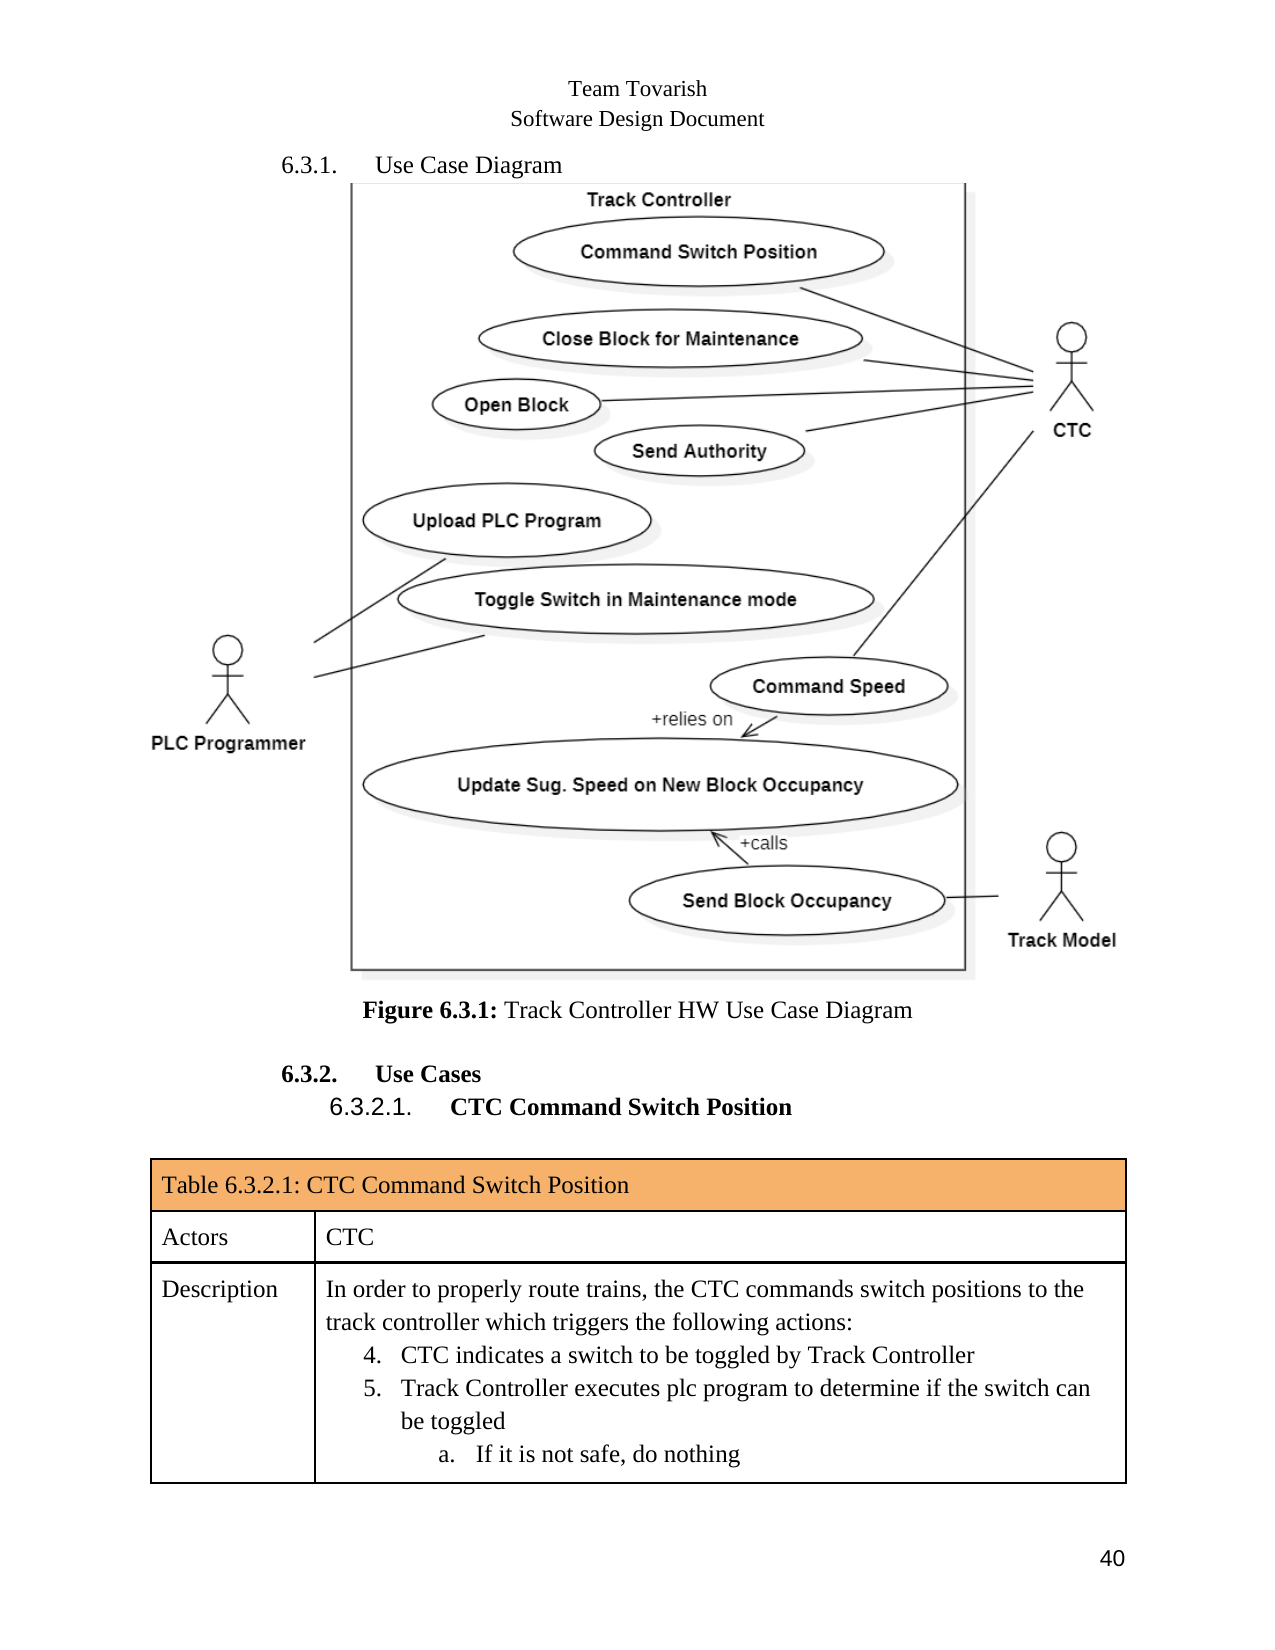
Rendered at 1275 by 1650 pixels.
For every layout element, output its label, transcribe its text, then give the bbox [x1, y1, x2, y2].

list CTC Command Switch Position [412, 1092, 1125, 1121]
table_cell Description [152, 1264, 314, 1482]
table_cell CTC [316, 1212, 1125, 1261]
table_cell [316, 1264, 1125, 1482]
table_header Table 6.3.2.1: CTC Command Switch Position [152, 1160, 1125, 1210]
table_cell Actors [152, 1212, 314, 1261]
text Figure 6.3.1: Track Controller HW Use Case Diagram [150, 995, 1125, 1024]
picture [150, 183, 1125, 992]
list Use Case Diagram [337, 150, 1125, 179]
list Use Cases [337, 1059, 1125, 1088]
